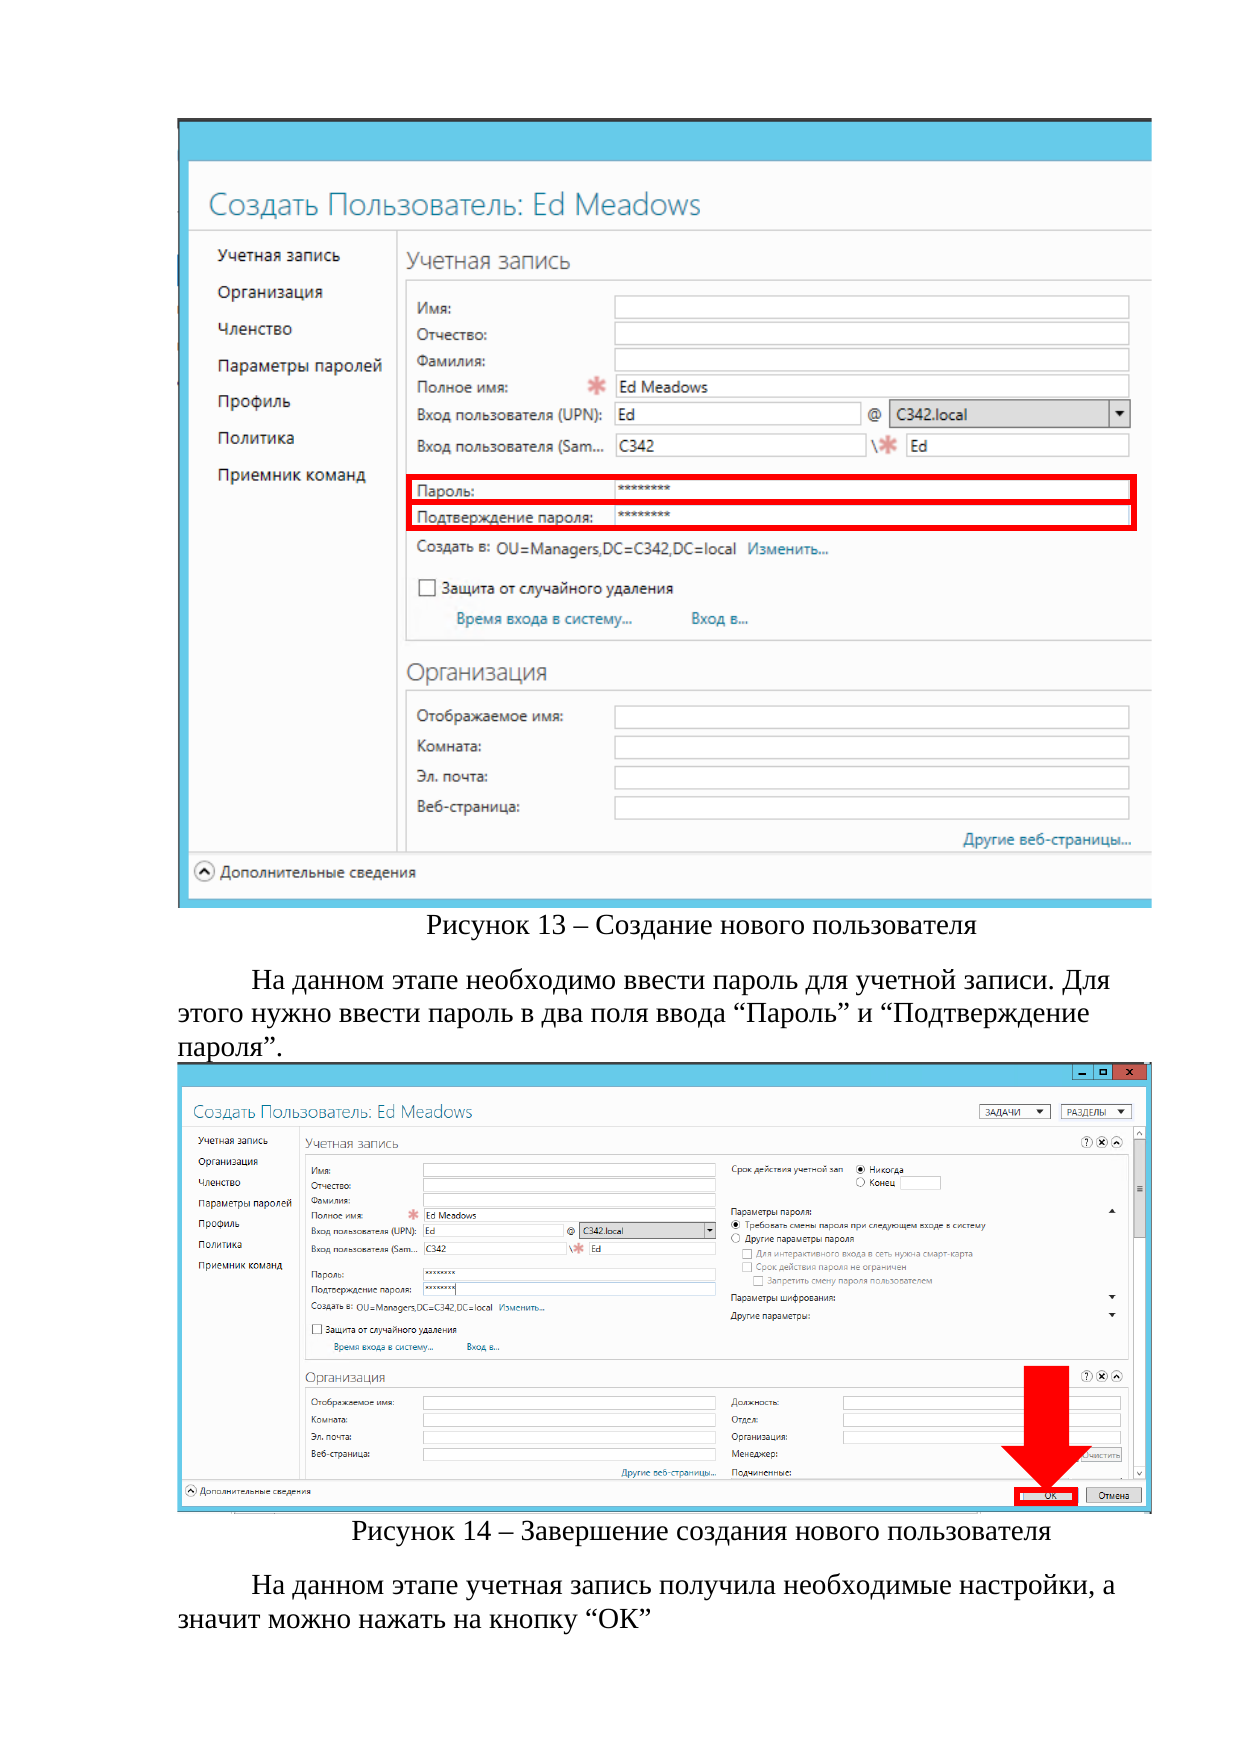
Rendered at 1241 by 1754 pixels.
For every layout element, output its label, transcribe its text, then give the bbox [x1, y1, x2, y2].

text На данном этапе учетная запись получила необходимые настройки, а значит можно нажать на кнопку “ОК” [177, 1567, 1152, 1634]
picture [177, 1062, 1152, 1514]
picture [177, 118, 1152, 908]
text На данном этапе необходимо ввести пароль для учетной записи. Для этого нужно ввести пароль в два поля ввода “Пароль” и “Подтверждение пароля”. [177, 962, 1152, 1062]
